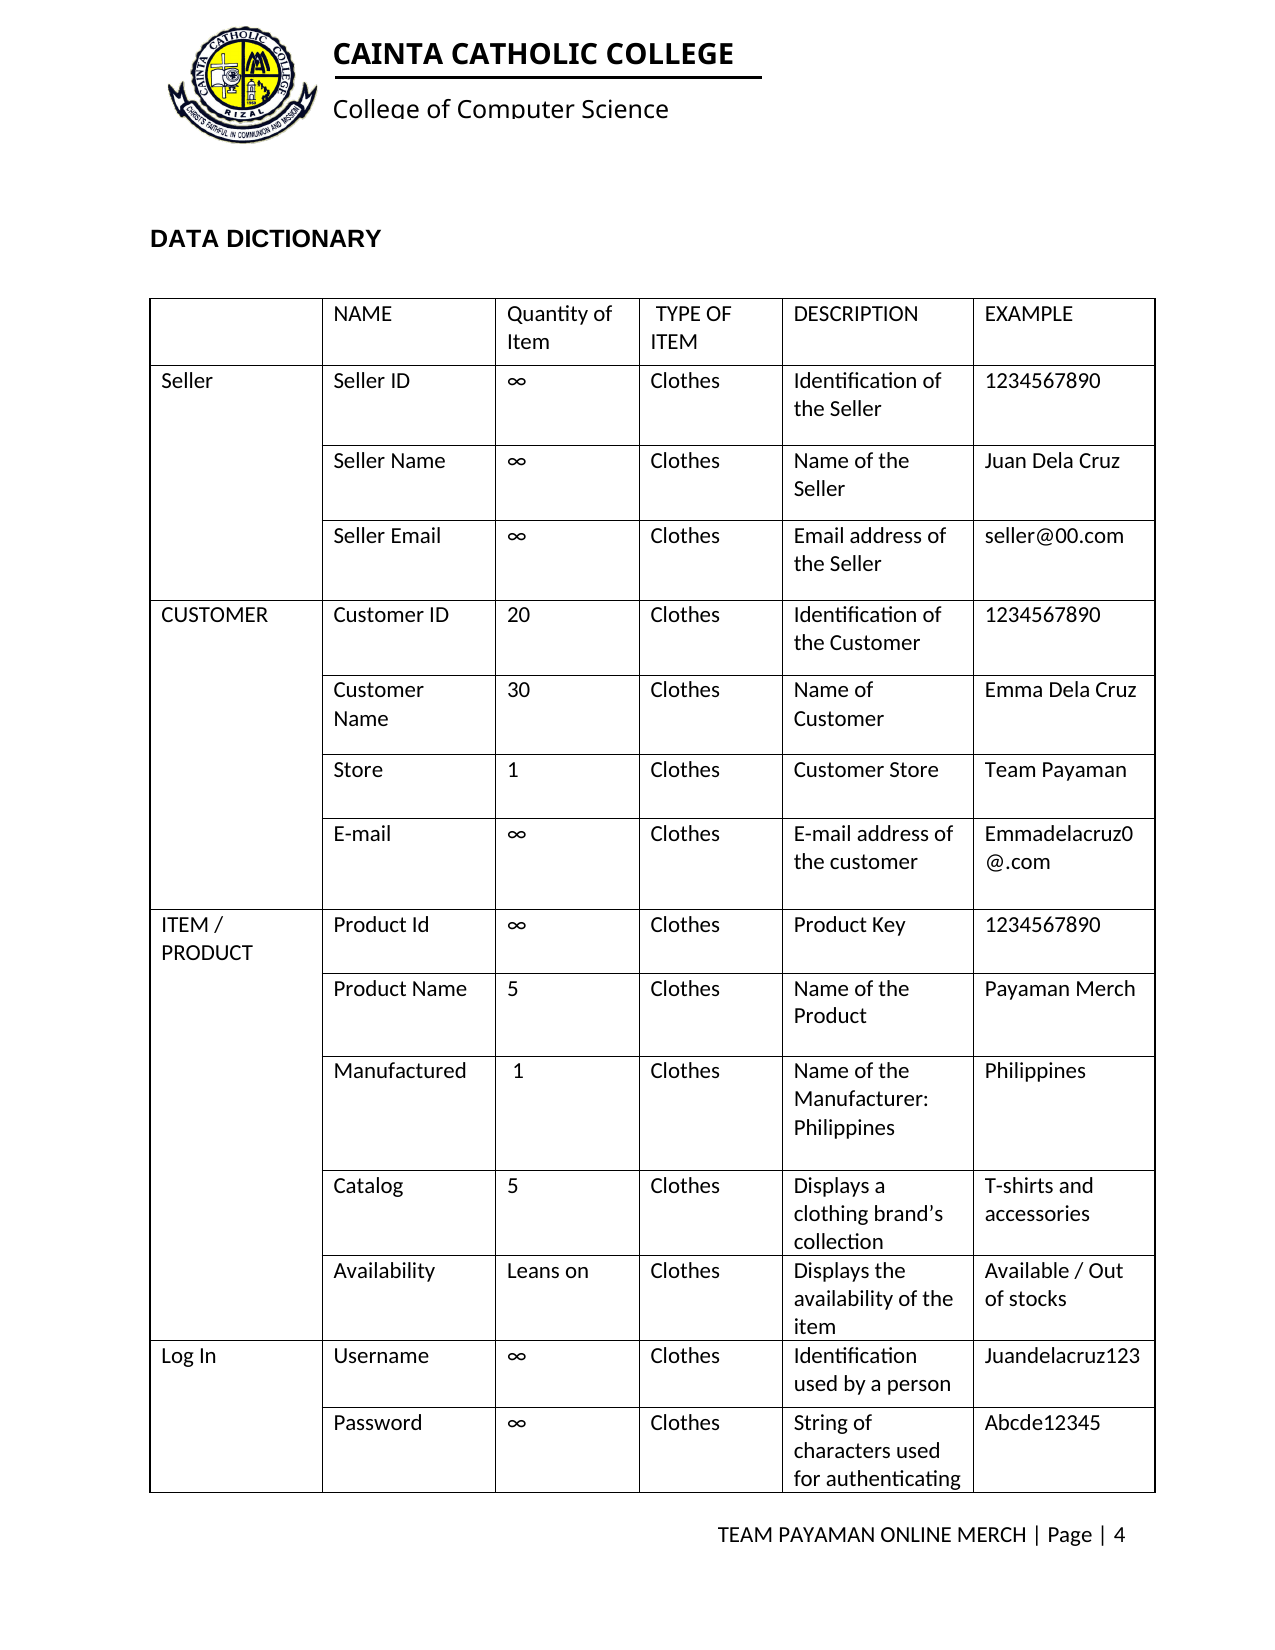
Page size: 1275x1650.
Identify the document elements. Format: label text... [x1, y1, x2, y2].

table_cell Clothes [640, 366, 782, 445]
table_cell Name of the Product [783, 974, 973, 1056]
table_cell Seller Name [323, 446, 495, 520]
table_cell E-mail [323, 819, 495, 909]
table_cell Clothes [640, 676, 782, 754]
table_cell seller@00.com [974, 521, 1154, 599]
table_cell Name of the Manufacturer: Philippines [783, 1057, 973, 1170]
table_cell Clothes [640, 1341, 782, 1407]
table_cell Identification used by a person [783, 1341, 973, 1407]
table_cell Customer Name [323, 676, 495, 754]
table_cell ∞ [496, 366, 639, 445]
table_cell Clothes [640, 1256, 782, 1340]
table_cell T-shirts and accessories [974, 1171, 1154, 1255]
table_cell Store [323, 755, 495, 818]
table_cell Philippines [974, 1057, 1154, 1170]
table_cell ∞ [496, 910, 639, 973]
table_cell Clothes [640, 1171, 782, 1255]
table_cell Payaman Merch [974, 974, 1154, 1056]
table_cell Catalog [323, 1171, 495, 1255]
table_cell ∞ [496, 1341, 639, 1407]
table_cell CUSTOMER [151, 601, 322, 909]
table_cell E-mail address of the customer [783, 819, 973, 909]
table_cell 1234567890 [974, 910, 1154, 973]
table_cell Clothes [640, 521, 782, 599]
table_header TYPE OF ITEM [640, 299, 782, 365]
table_cell Clothes [640, 974, 782, 1056]
table_cell ∞ [496, 819, 639, 909]
table_cell Clothes [640, 755, 782, 818]
table_cell Customer ID [323, 601, 495, 674]
table_cell 1234567890 [974, 366, 1154, 445]
table_cell Clothes [640, 819, 782, 909]
table_cell Availability [323, 1256, 495, 1340]
table_cell ∞ [496, 521, 639, 599]
table_cell Seller ID [323, 366, 495, 445]
table_cell Clothes [640, 601, 782, 674]
table_header NAME [323, 299, 495, 365]
table_cell Seller Email [323, 521, 495, 599]
table_header DESCRIPTION [783, 299, 973, 365]
table_cell Seller [151, 366, 322, 599]
table_cell 1 [496, 1057, 639, 1170]
table_cell Juandelacruz123 [974, 1341, 1154, 1407]
table_cell Clothes [640, 1408, 782, 1492]
table_cell Username [323, 1341, 495, 1407]
table_cell Available / Out of stocks [974, 1256, 1154, 1340]
table_cell Clothes [640, 1057, 782, 1170]
table_cell ∞ [496, 1408, 639, 1492]
table_cell Name of Customer [783, 676, 973, 754]
table_cell Emma Dela Cruz [974, 676, 1154, 754]
table_cell Manufactured [323, 1057, 495, 1170]
table_cell 1234567890 [974, 601, 1154, 674]
table_cell String of characters used for authenticating a user [783, 1408, 973, 1492]
table_cell Juan Dela Cruz [974, 446, 1154, 520]
table_cell Displays a clothing brand’s collection [783, 1171, 973, 1255]
table_cell 5 [496, 974, 639, 1056]
table_header [151, 299, 322, 365]
table_cell 20 [496, 601, 639, 674]
text DATA DICTIONARY [150, 224, 1125, 253]
table_cell Log In [151, 1341, 322, 1492]
table_cell Abcde12345 [974, 1408, 1154, 1492]
table_cell Emmadelacruz0@.com [974, 819, 1154, 909]
table_cell Team Payaman [974, 755, 1154, 818]
table_header EXAMPLE [974, 299, 1154, 365]
table_cell Clothes [640, 446, 782, 520]
table_cell Email address of the Seller [783, 521, 973, 599]
table_cell Leans on [496, 1256, 639, 1340]
table_cell 5 [496, 1171, 639, 1255]
table_cell 1 [496, 755, 639, 818]
table_header Quantity of Item [496, 299, 639, 365]
table_cell Name of the Seller [783, 446, 973, 520]
table_cell Displays the availability of the item [783, 1256, 973, 1340]
picture [167, 26, 318, 144]
table_cell Product Key [783, 910, 973, 973]
table_cell 30 [496, 676, 639, 754]
table_cell ITEM / PRODUCT [151, 910, 322, 1340]
table_cell ∞ [496, 446, 639, 520]
table_cell Product Name [323, 974, 495, 1056]
table_cell Identification of the Customer [783, 601, 973, 674]
table_cell Customer Store [783, 755, 973, 818]
table_cell Clothes [640, 910, 782, 973]
table_cell Product Id [323, 910, 495, 973]
table_cell Password [323, 1408, 495, 1492]
table_cell Identification of the Seller [783, 366, 973, 445]
